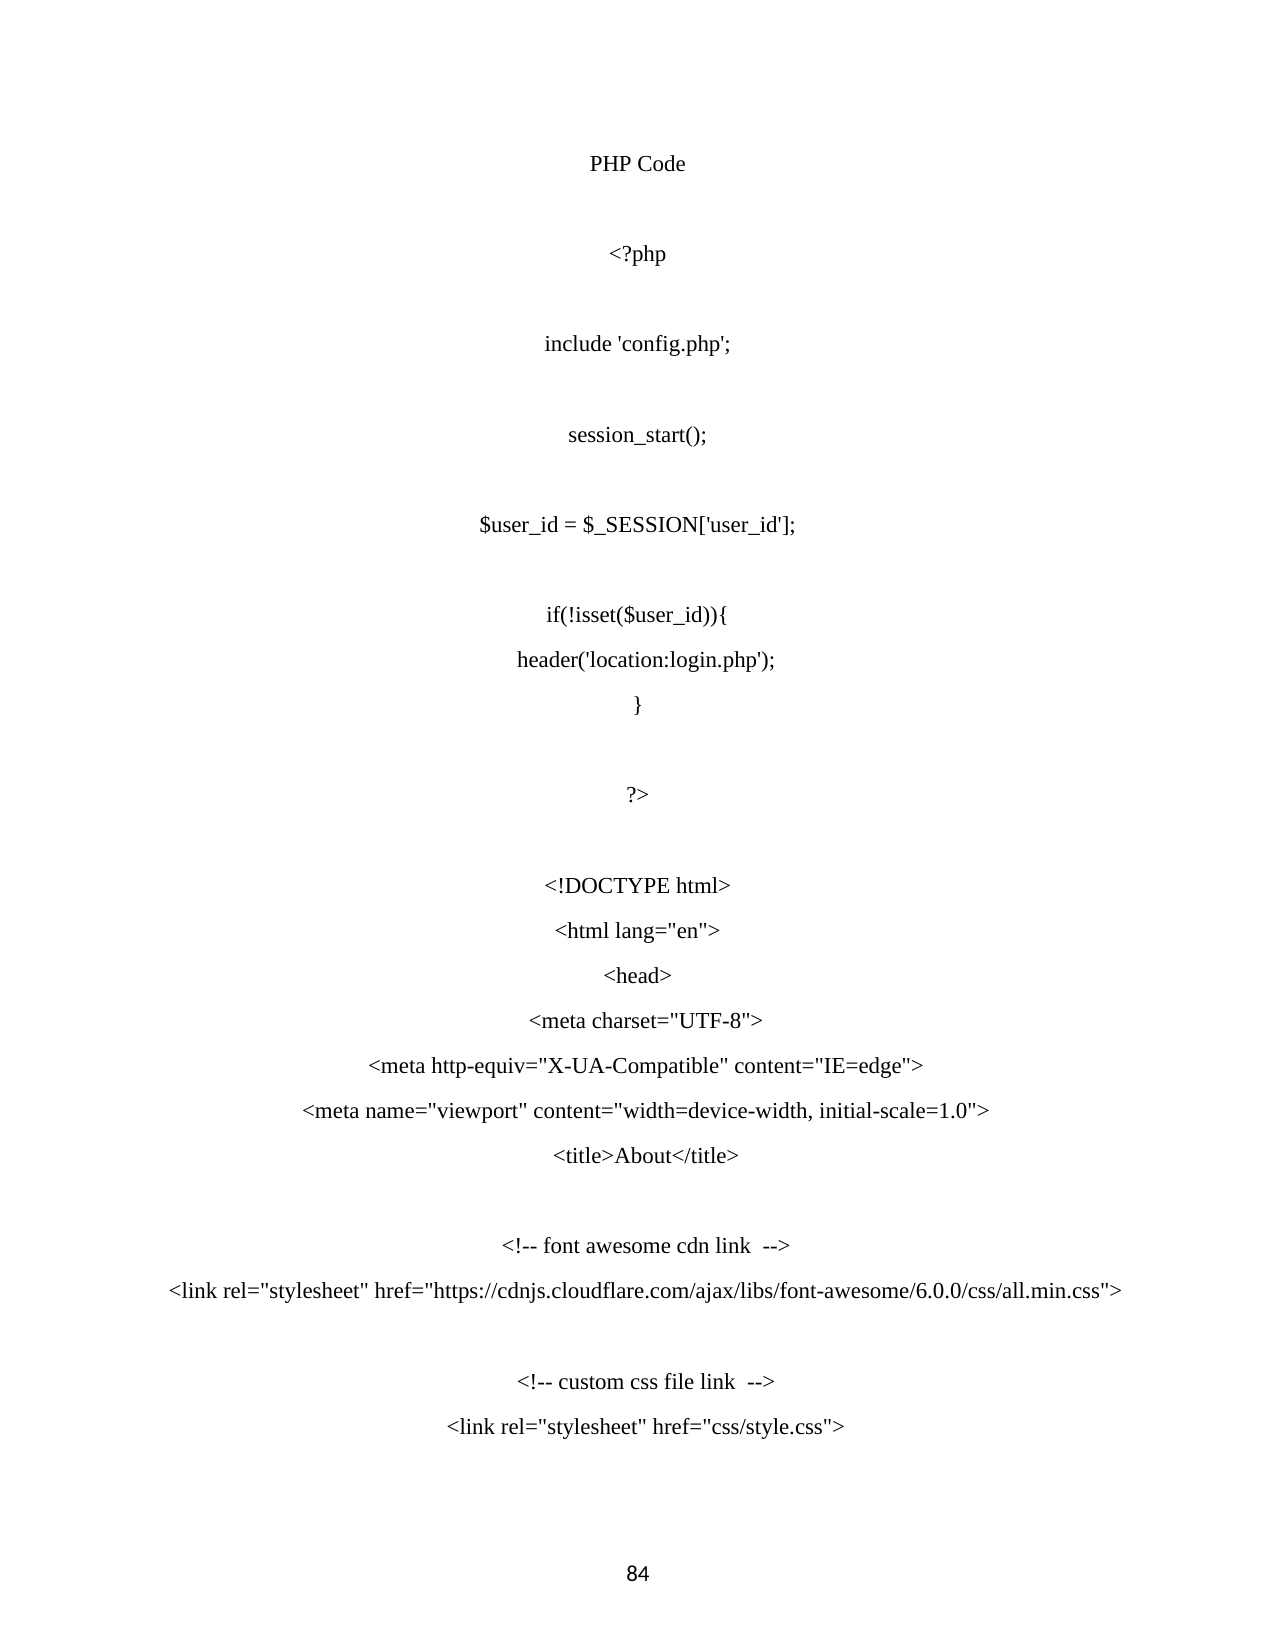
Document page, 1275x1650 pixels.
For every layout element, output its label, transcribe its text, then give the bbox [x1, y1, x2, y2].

text <link rel="stylesheet" href="css/style.css"> [150, 1413, 1125, 1439]
text <title>About</title> [150, 1142, 1125, 1169]
text include 'config.php'; [150, 330, 1125, 357]
text header('location:login.php'); [150, 646, 1125, 672]
text <meta http-equiv="X-UA-Compatible" content="IE=edge"> [150, 1052, 1125, 1078]
text <!-- custom css file link --> [150, 1368, 1125, 1394]
text <meta name="viewport" content="width=device-width, initial-scale=1.0"> [150, 1097, 1125, 1123]
text <meta charset="UTF-8"> [150, 1007, 1125, 1033]
text <html lang="en"> [150, 917, 1125, 943]
text <?php [150, 240, 1125, 267]
text PHP Code [150, 150, 1125, 176]
text session_start(); [150, 421, 1125, 447]
text <!DOCTYPE html> [150, 872, 1125, 898]
text ?> [150, 781, 1125, 808]
text <!-- font awesome cdn link --> [150, 1232, 1125, 1259]
text <head> [150, 962, 1125, 988]
text if(!isset($user_id)){ [150, 601, 1125, 627]
text $user_id = $_SESSION['user_id']; [150, 511, 1125, 537]
text } [150, 691, 1125, 718]
text <link rel="stylesheet" href="https://cdnjs.cloudflare.com/ajax/libs/font-awesome/6.0.0/css/all.min.css"> [150, 1278, 1125, 1304]
